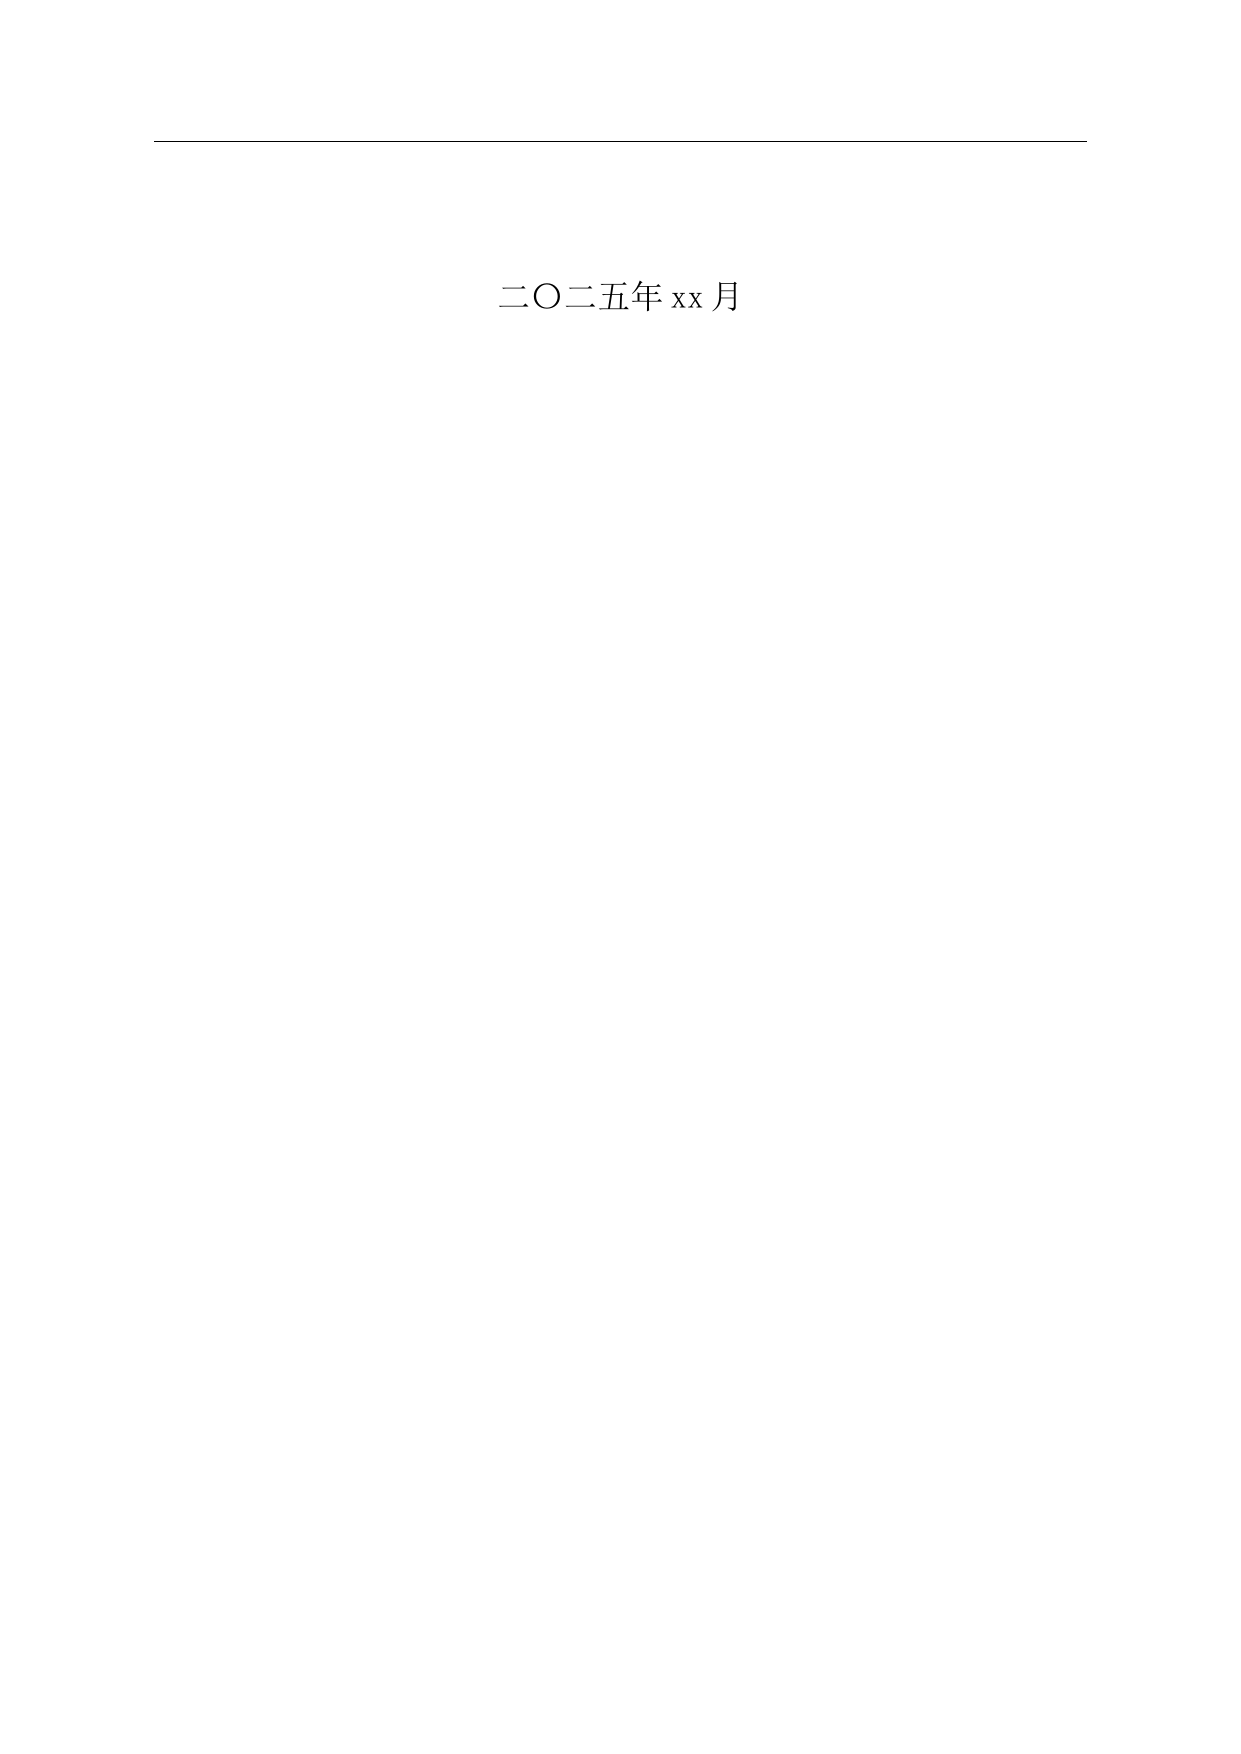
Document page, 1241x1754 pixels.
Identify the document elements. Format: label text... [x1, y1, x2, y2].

text 二〇二五年xx月 [153, 260, 1087, 328]
